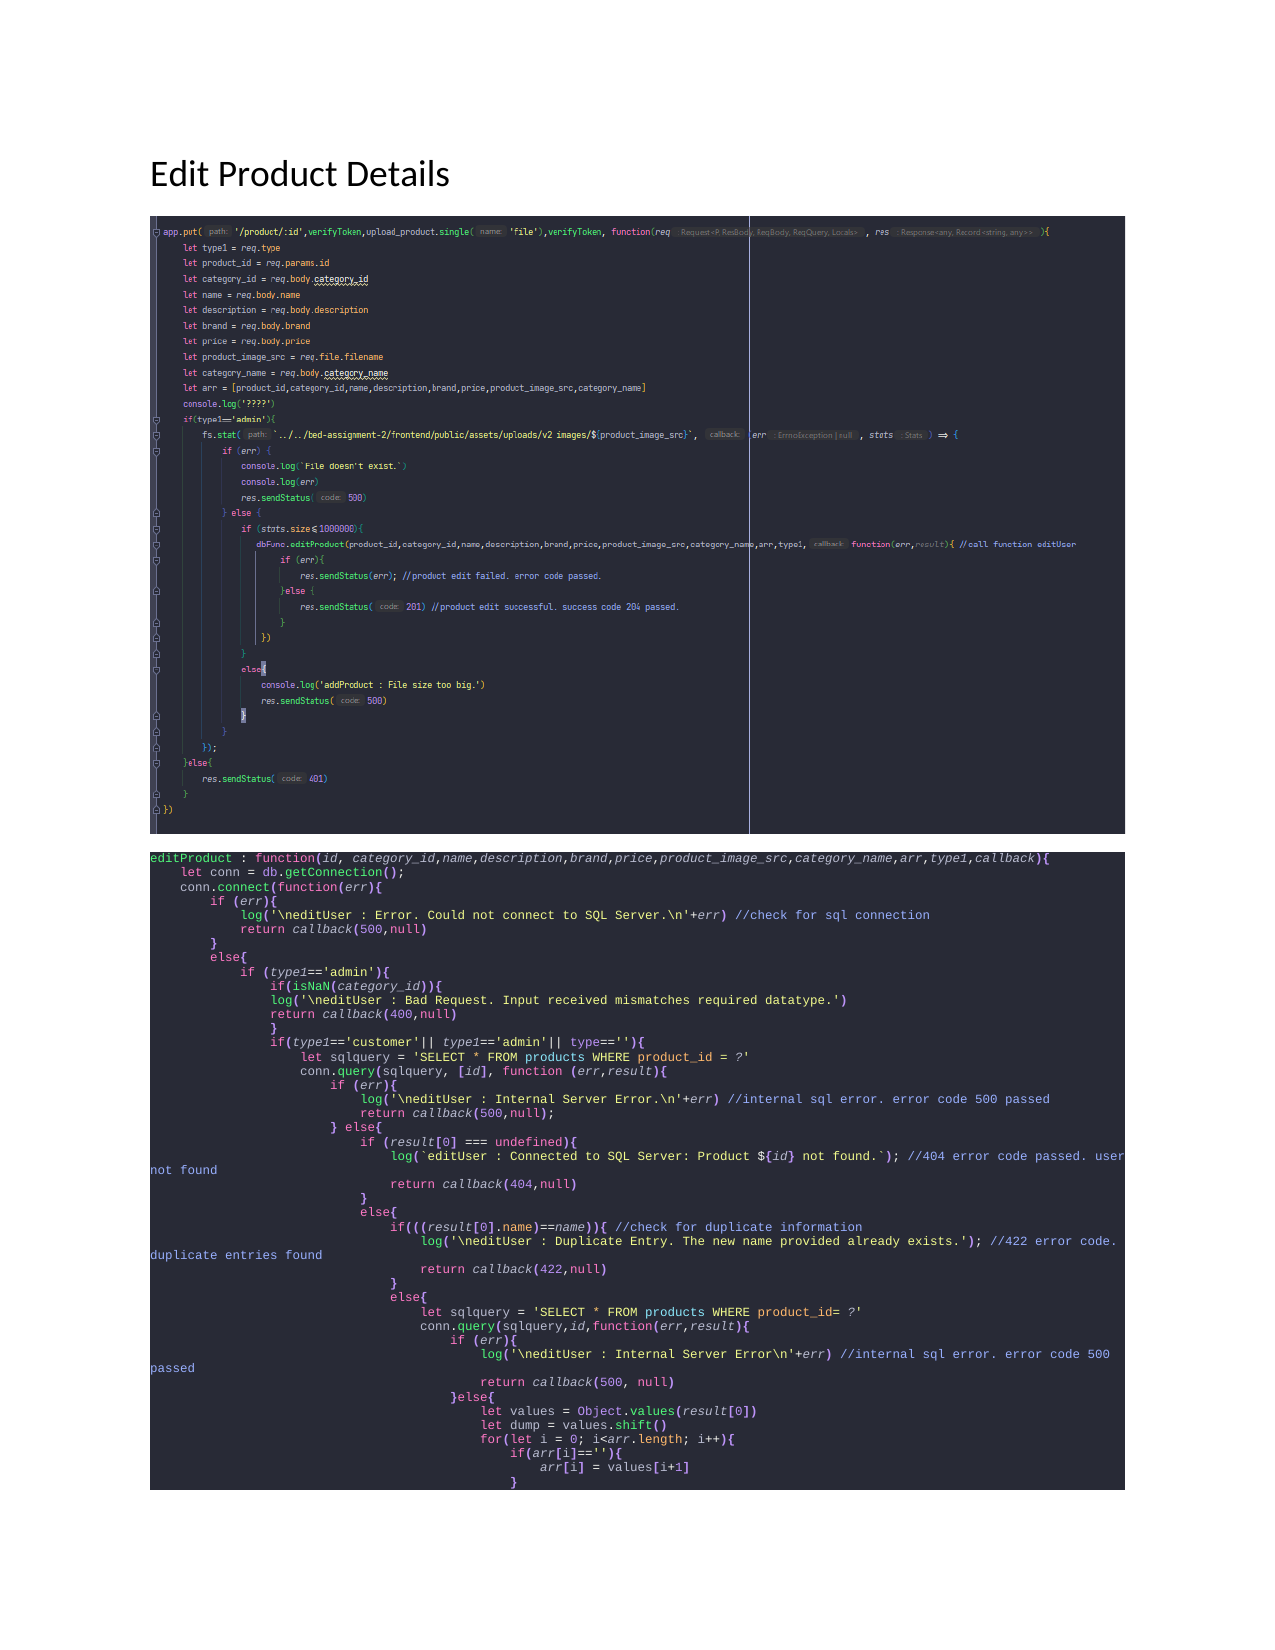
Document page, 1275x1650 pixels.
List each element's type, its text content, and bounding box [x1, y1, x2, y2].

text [150, 852, 1125, 1490]
picture [150, 216, 1125, 834]
text Edit Product Details [150, 150, 1125, 196]
